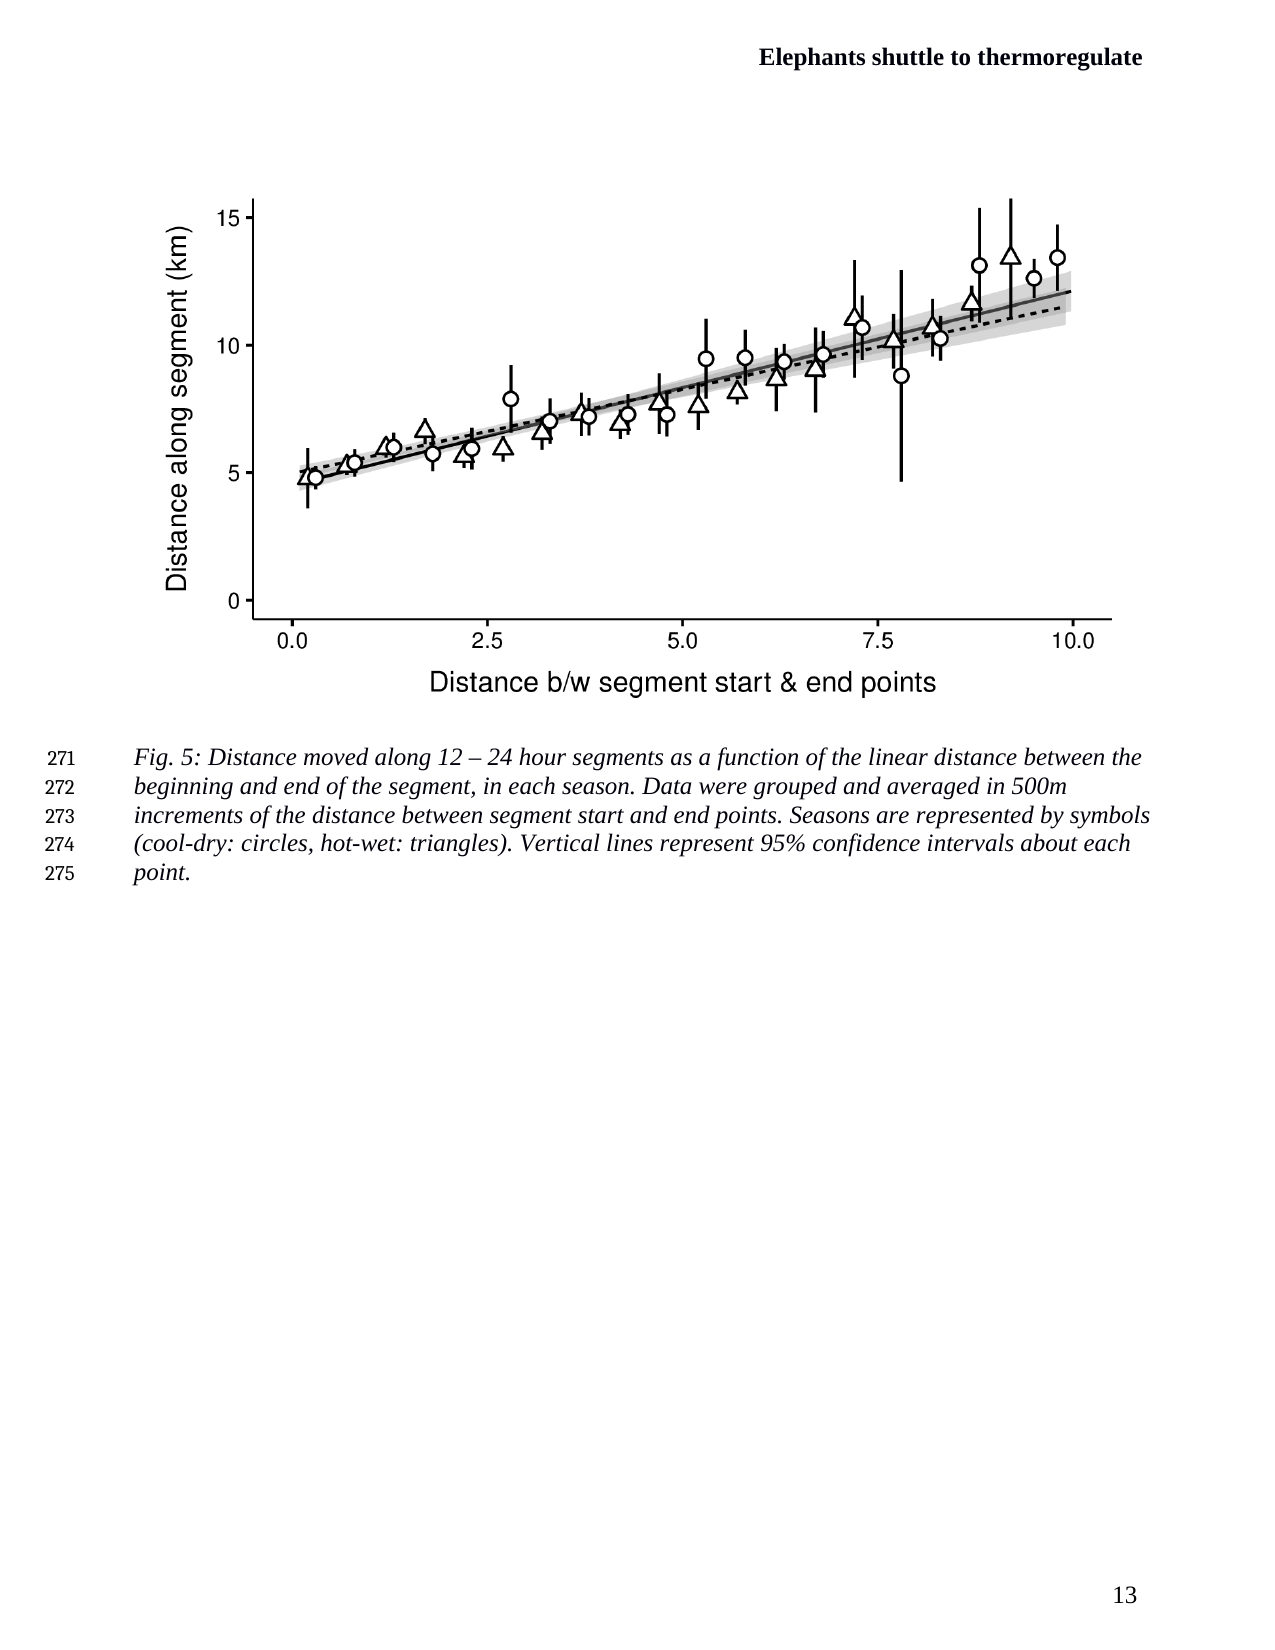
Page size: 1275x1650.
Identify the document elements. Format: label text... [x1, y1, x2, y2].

text Fig. 5: Distance moved along 12 – 24 hour segments as a function of the linear distance between the beginning and end of the segment, in each season. Data were grouped and averaged in 500m increments of the distance between segment start and end points. Seasons are represented by symbols (cool-dry: circles, hot-wet: triangles). Vertical lines represent 95% confidence intervals about each point. [133, 730, 1152, 886]
picture [133, 118, 1152, 730]
